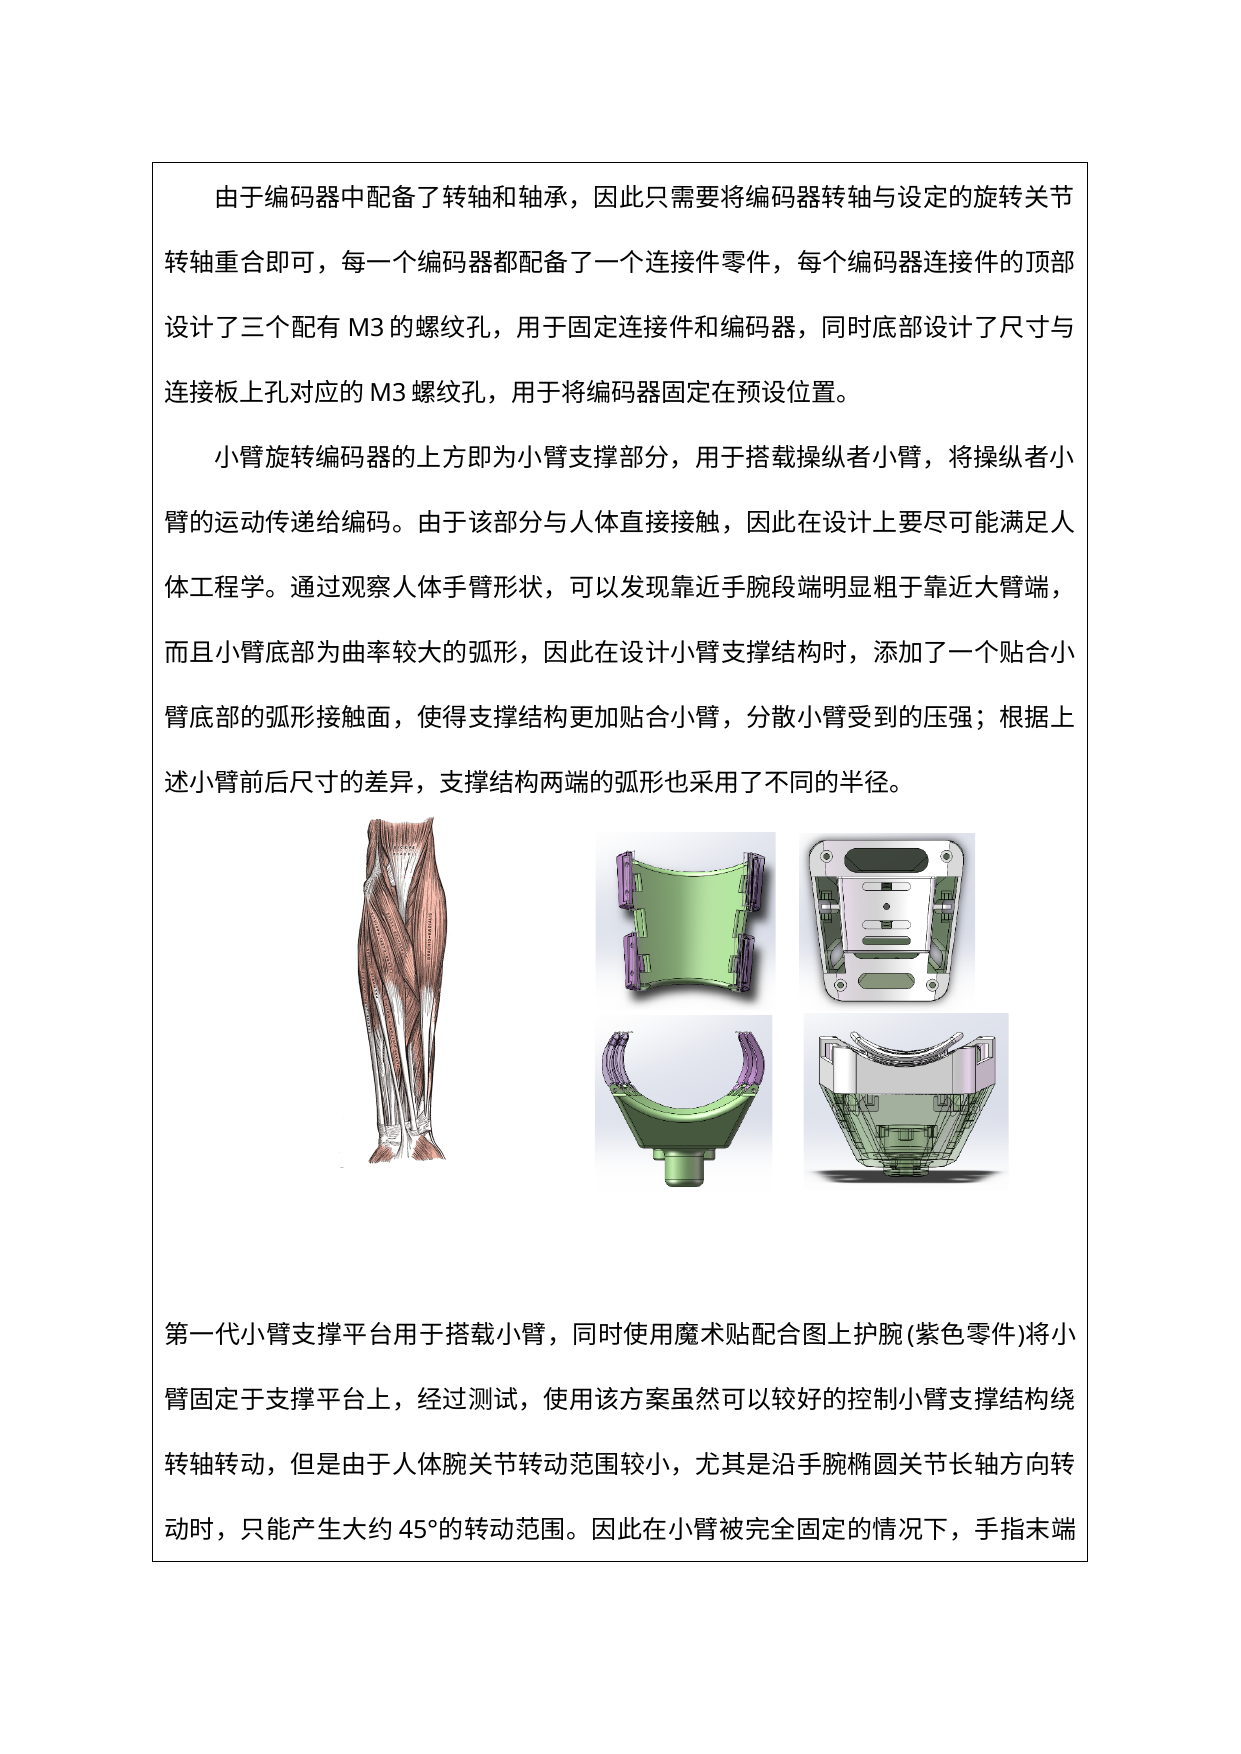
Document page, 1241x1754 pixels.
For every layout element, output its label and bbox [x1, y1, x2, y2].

picture [803, 1013, 1009, 1191]
picture [799, 833, 976, 1011]
table_cell [153, 163, 1087, 1561]
picture [595, 832, 776, 1010]
picture [594, 1015, 773, 1193]
picture [337, 813, 453, 1168]
